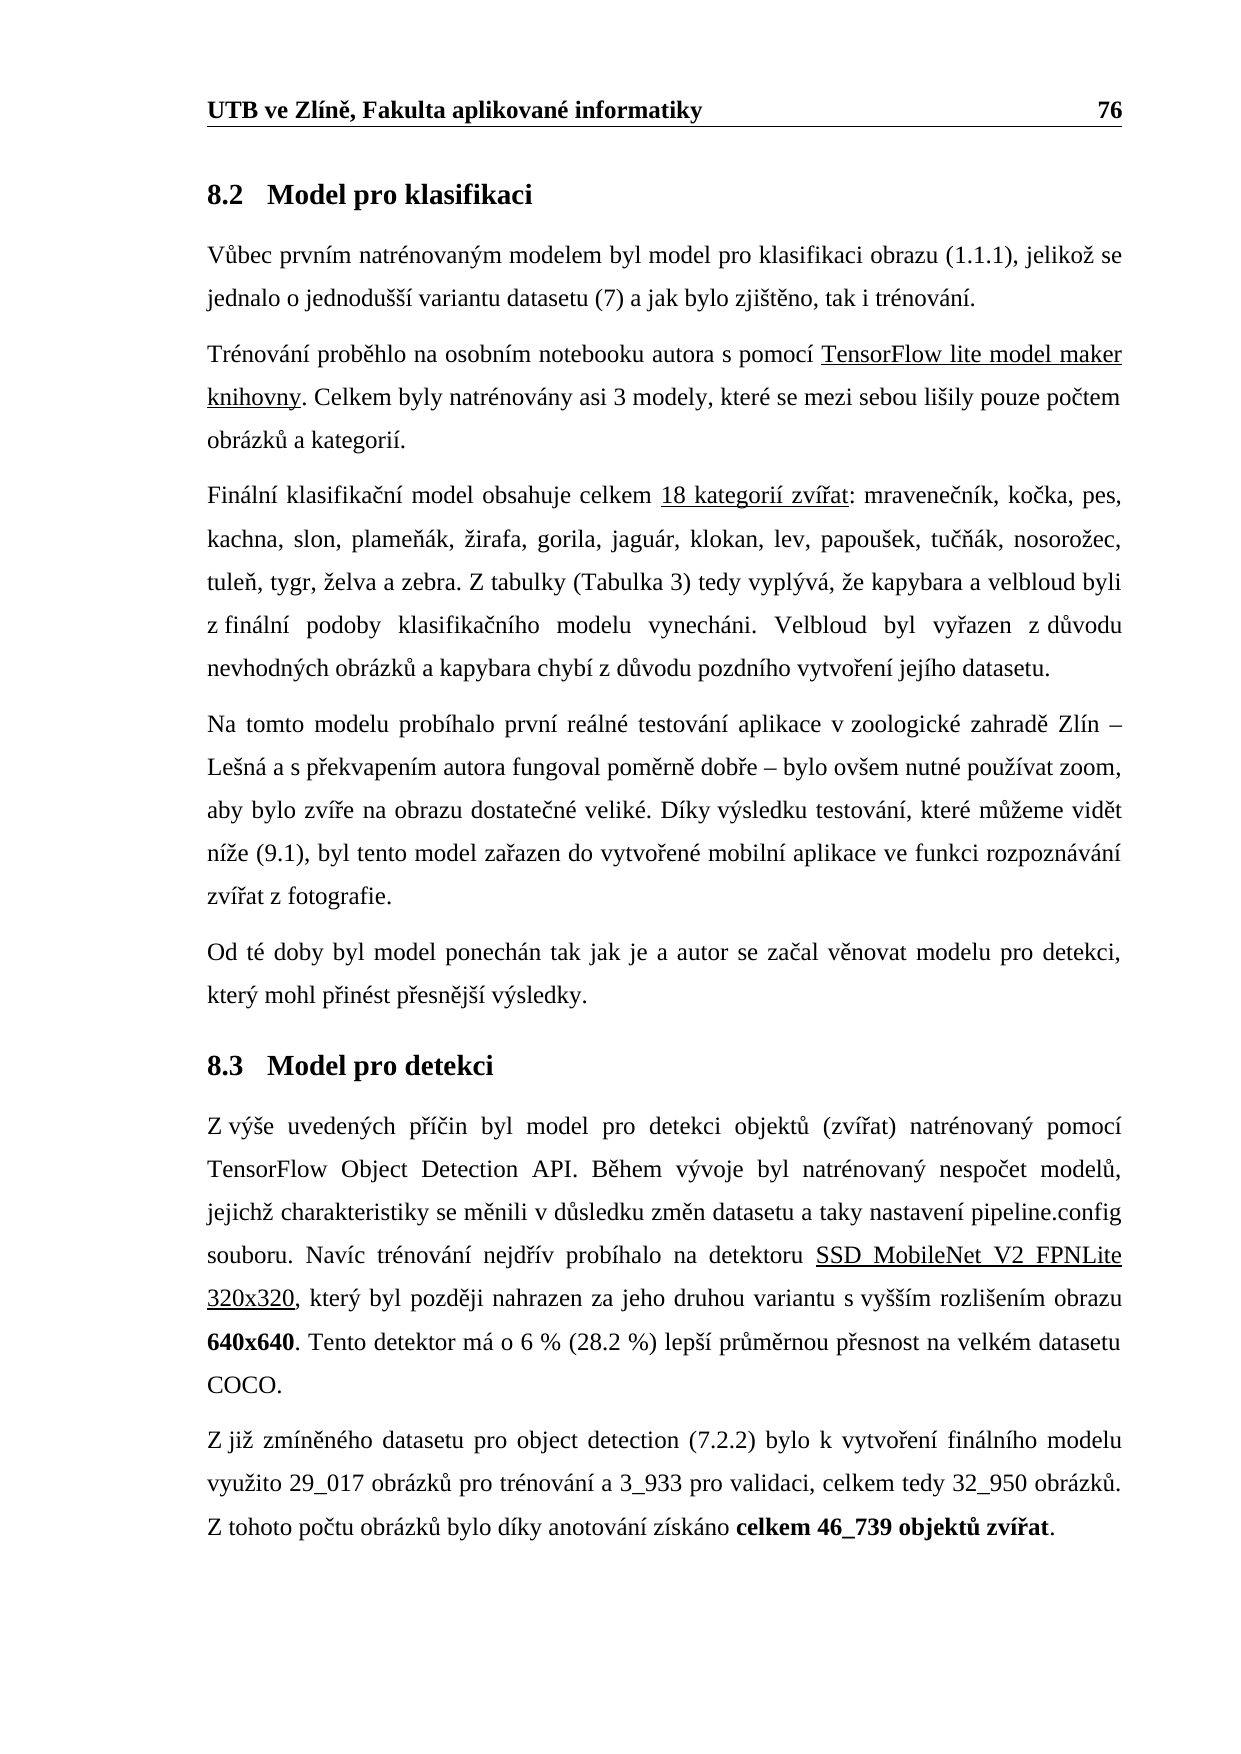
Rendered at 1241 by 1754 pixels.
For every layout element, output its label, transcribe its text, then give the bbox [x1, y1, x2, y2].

subtitle Model pro klasifikaci [207, 177, 1122, 211]
text Z již zmíněného datasetu pro object detection (7.2.2) bylo k vytvoření finálního modelu využito 29_017 obrázků pro trénování a 3_933 pro validaci, celkem tedy 32_950 obrázků. Z tohoto počtu obrázků bylo díky anotování získáno celkem 46_739 objektů zvířat. [207, 1425, 1122, 1540]
text Finální klasifikační model obsahuje celkem 18 kategorií zvířat: mravenečník, kočka, pes, kachna, slon, plameňák, žirafa, gorila, jaguár, klokan, lev, papoušek, tučňák, nosorožec, tuleň, tygr, želva a zebra. Z tabulky (Tabulka 3) tedy vyplývá, že kapybara a velbloud byli z finální podoby klasifikačního modelu vynecháni. Velbloud byl vyřazen z důvodu nevhodných obrázků a kapybara chybí z důvodu pozdního vytvoření jejího datasetu. [207, 481, 1122, 682]
text Na tomto modelu probíhalo první reálné testování aplikace v zoologické zahradě Zlín – Lešná a s překvapením autora fungoval poměrně dobře – bylo ovšem nutné používat zoom, aby bylo zvíře na obrazu dostatečné veliké. Díky výsledku testování, které můžeme vidět níže (9.1), byl tento model zařazen do vytvořené mobilní aplikace ve funkci rozpoznávání zvířat z fotografie. [207, 709, 1122, 910]
subtitle Model pro detekci [207, 1048, 1122, 1082]
text Od té doby byl model ponechán tak jak je a autor se začal věnovat modelu pro detekci, který mohl přinést přesnější výsledky. [207, 937, 1122, 1009]
text Z výše uvedených příčin byl model pro detekci objektů (zvířat) natrénovaný pomocí TensorFlow Object Detection API. Během vývoje byl natrénovaný nespočet modelů, jejichž charakteristiky se měnili v důsledku změn datasetu a taky nastavení pipeline.config souboru. Navíc trénování nejdřív probíhalo na detektoru SSD MobileNet V2 FPNLite 320x320, který byl později nahrazen za jeho druhou variantu s vyšším rozlišením obrazu 640x640. Tento detektor má o 6 % (28.2 %) lepší průměrnou přesnost na velkém datasetu COCO. [207, 1111, 1122, 1398]
text Vůbec prvním natrénovaným modelem byl model pro klasifikaci obrazu (1.1.1), jelikož se jednalo o jednodušší variantu datasetu (7) a jak bylo zjištěno, tak i trénování. [207, 240, 1122, 312]
text Trénování proběhlo na osobním notebooku autora s pomocí TensorFlow lite model maker knihovny. Celkem byly natrénovány asi 3 modely, které se mezi sebou lišily pouze počtem obrázků a kategorií. [207, 339, 1122, 454]
